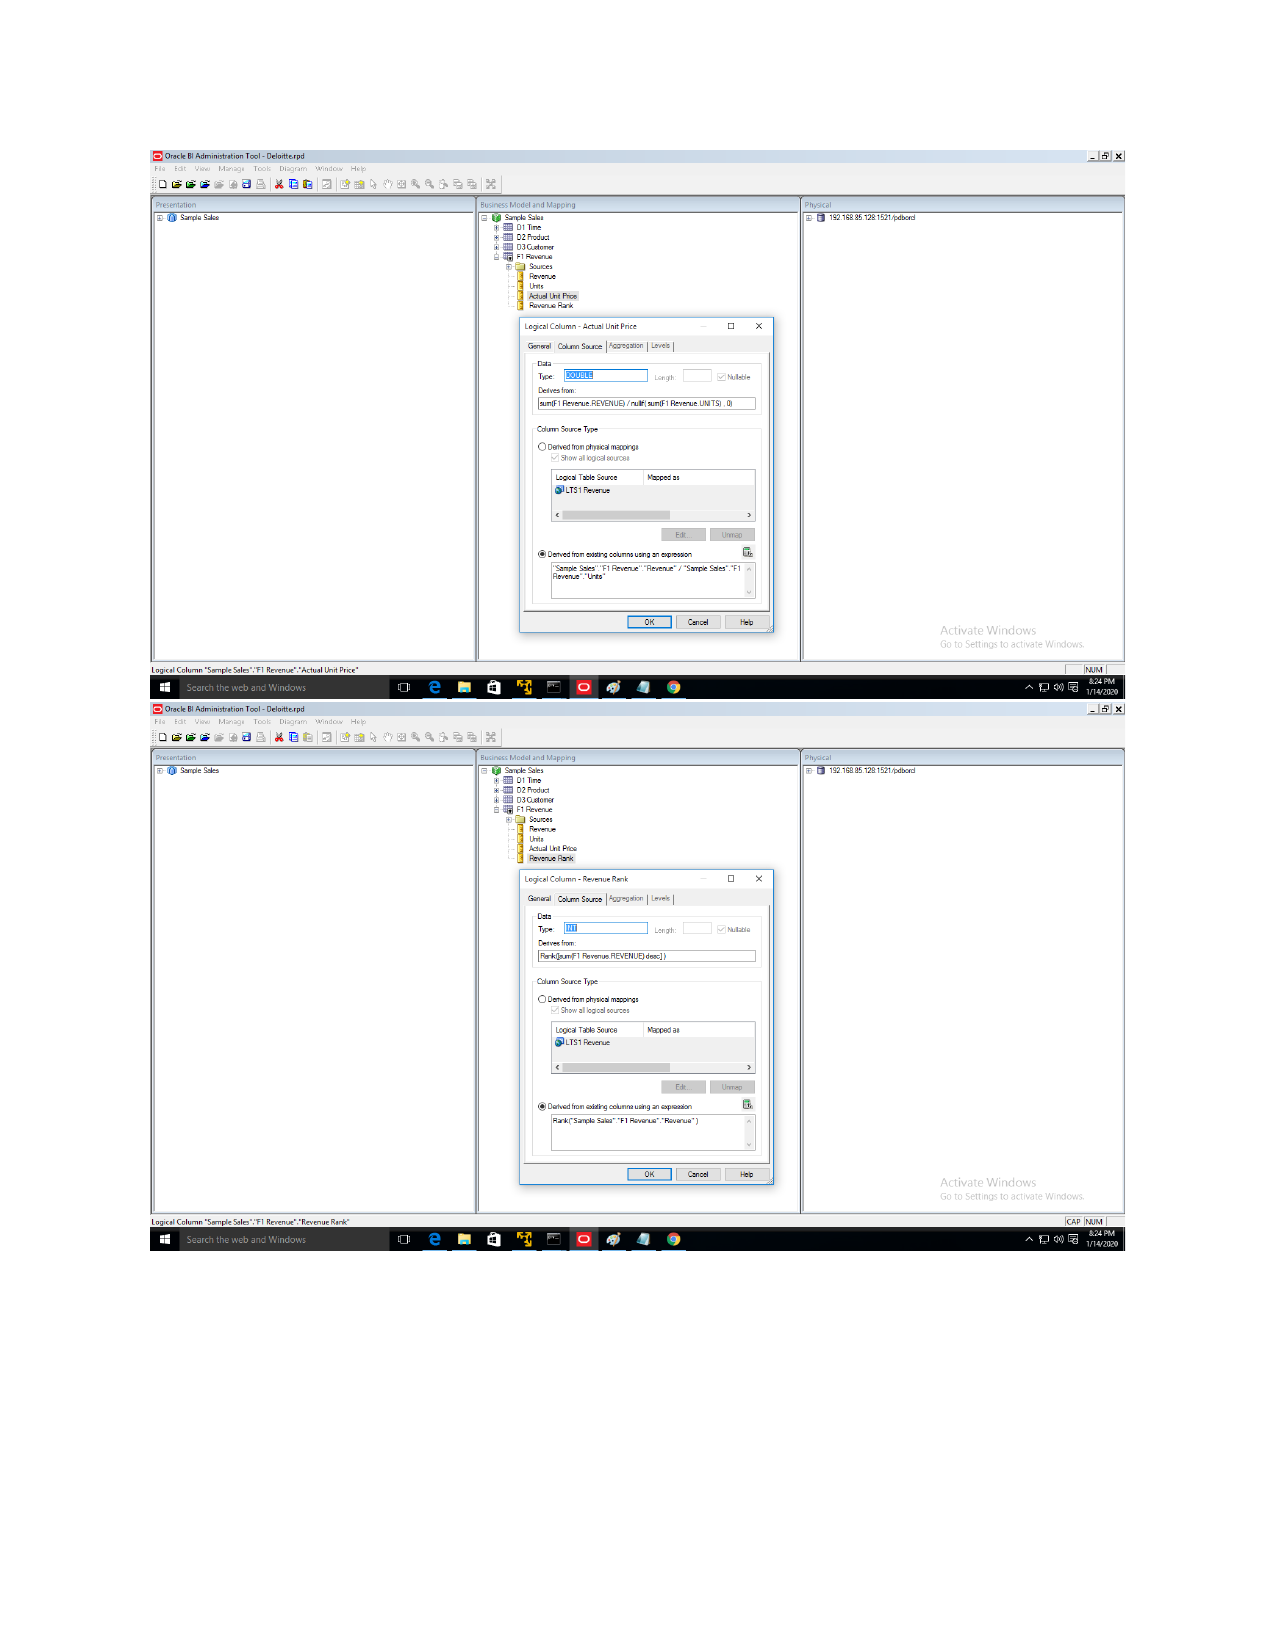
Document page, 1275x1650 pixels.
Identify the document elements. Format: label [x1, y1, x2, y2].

picture [150, 150, 1125, 699]
picture [150, 702, 1125, 1251]
